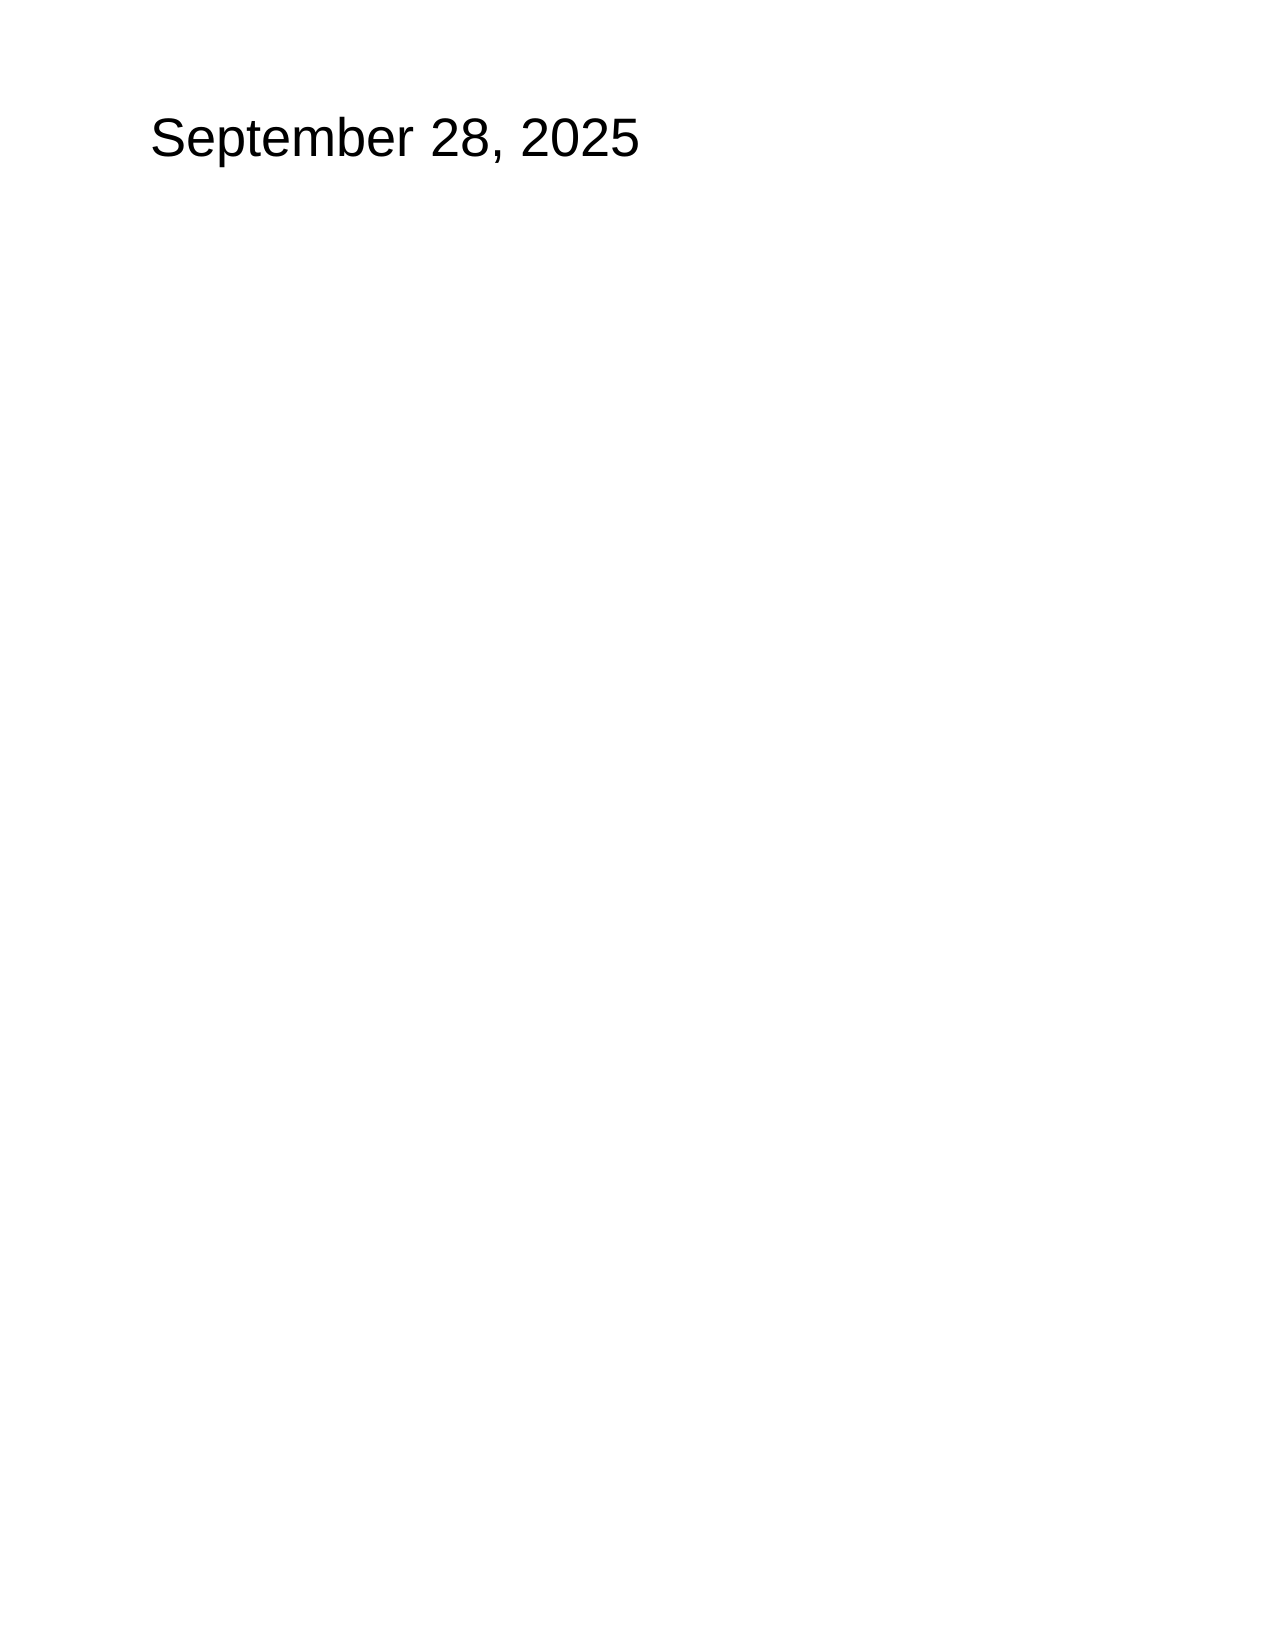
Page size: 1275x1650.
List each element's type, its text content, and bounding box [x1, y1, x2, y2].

title September 28, 2025 [150, 105, 1125, 167]
